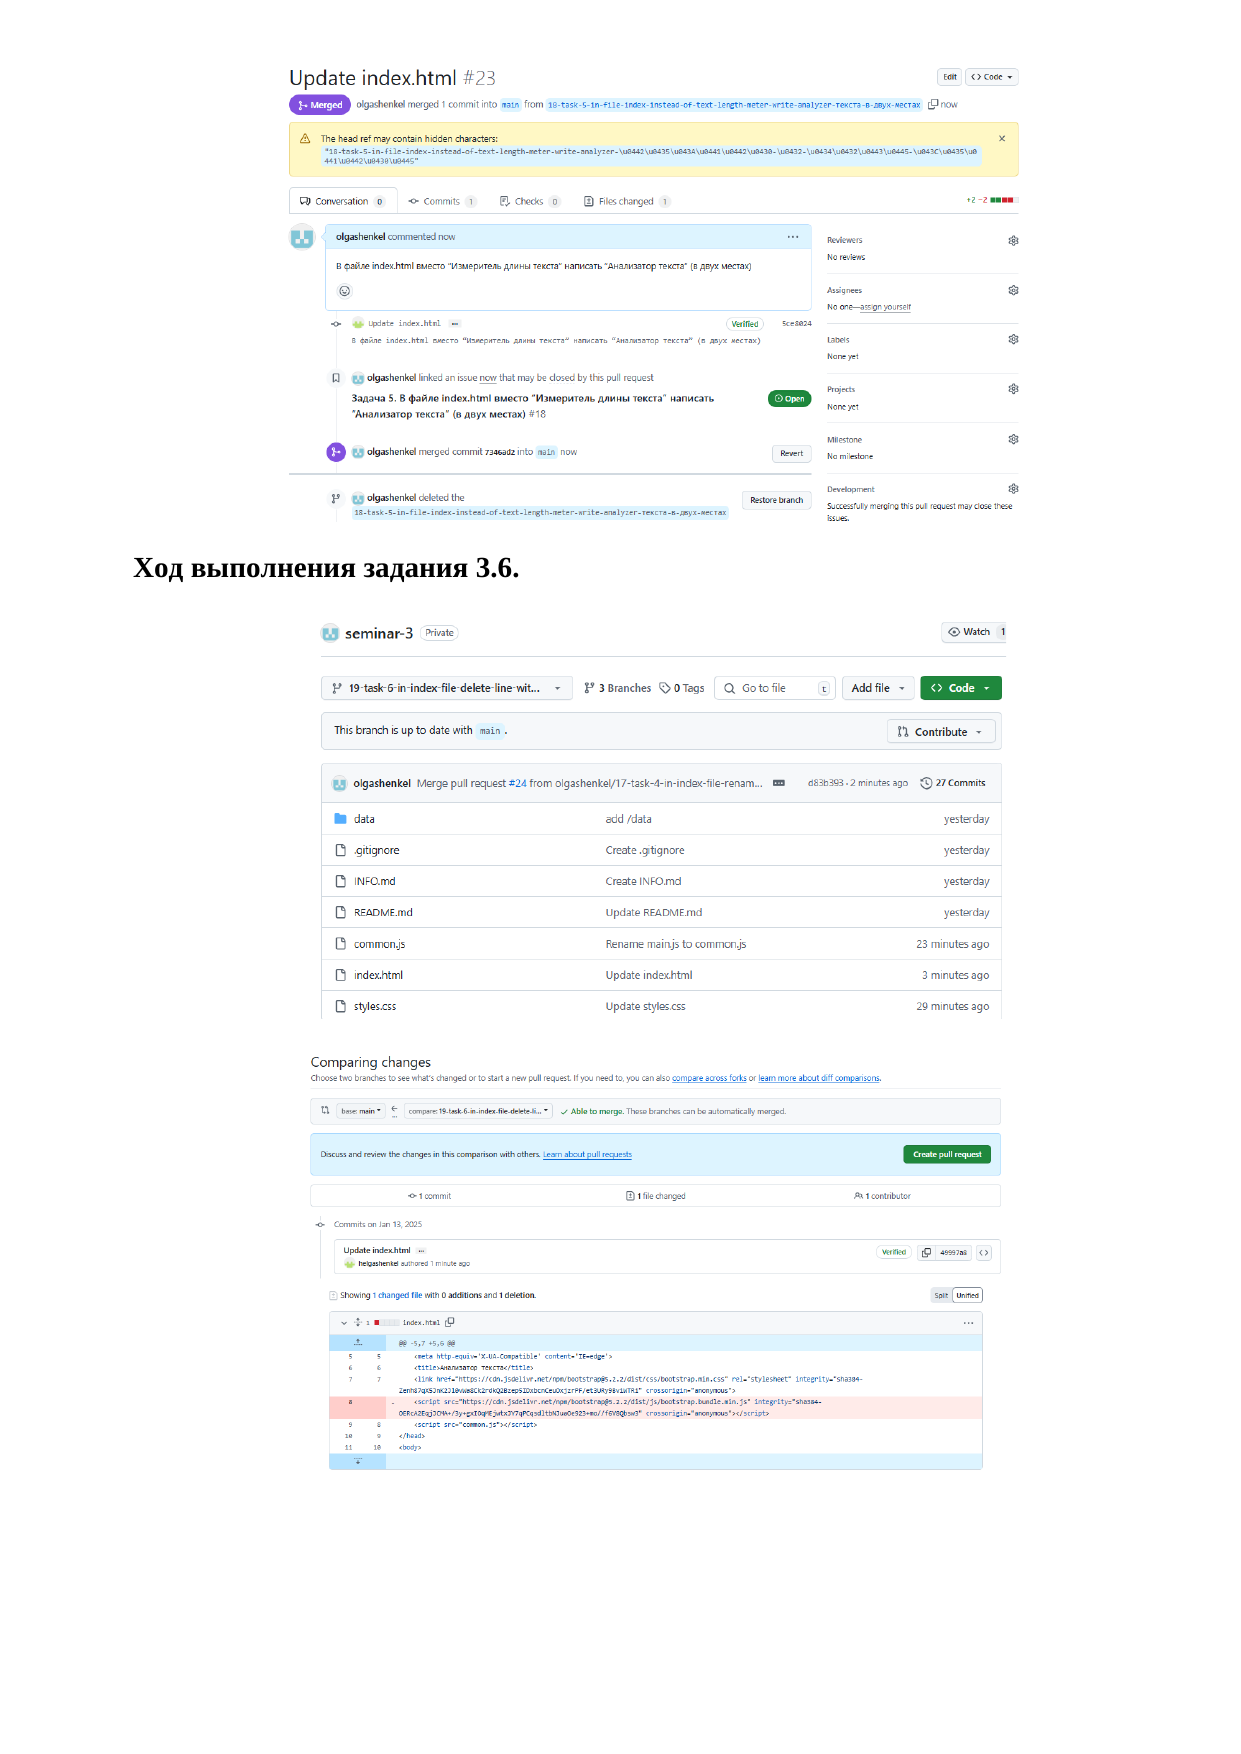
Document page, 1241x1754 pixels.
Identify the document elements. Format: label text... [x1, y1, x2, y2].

text Ход выполнения задания 3.6. [133, 550, 1181, 584]
picture [304, 1047, 1011, 1472]
picture [278, 59, 1036, 522]
picture [307, 617, 1007, 1019]
